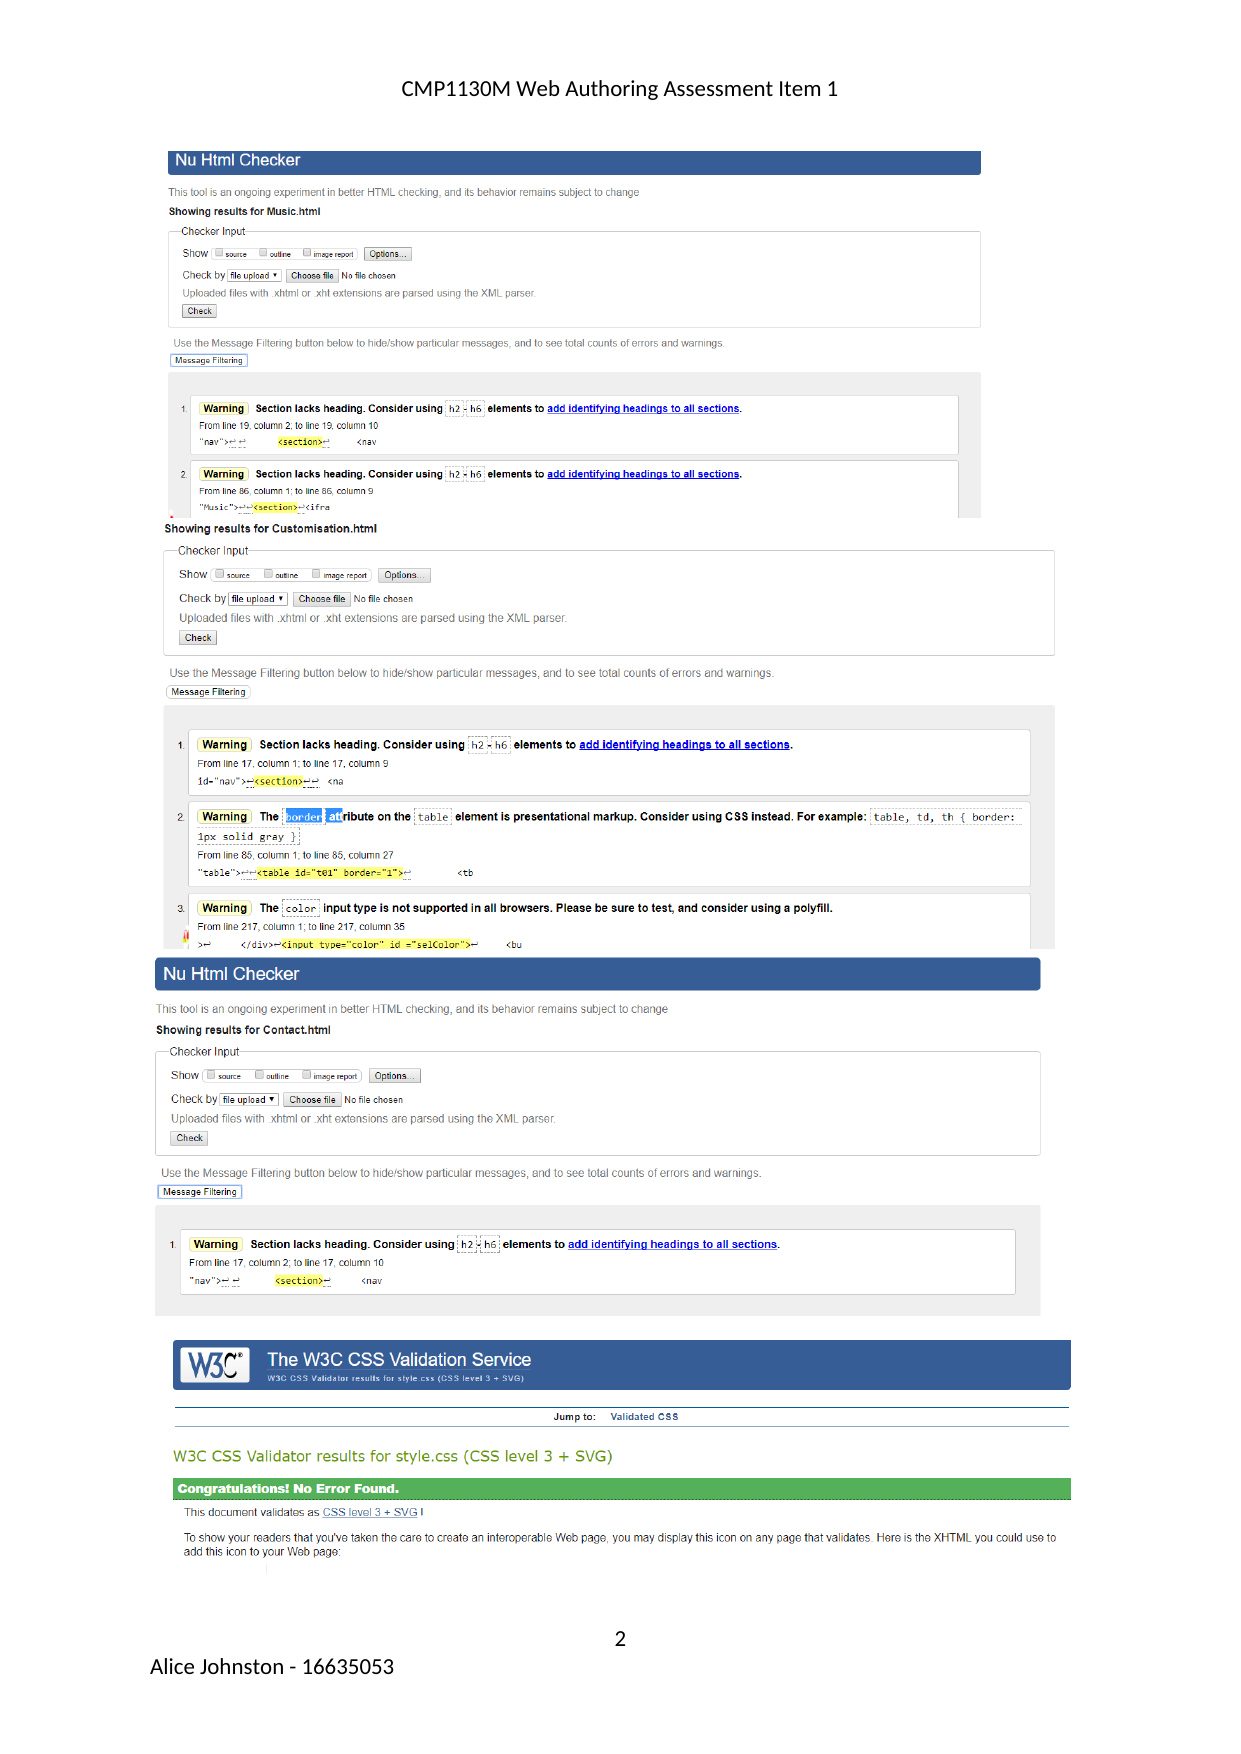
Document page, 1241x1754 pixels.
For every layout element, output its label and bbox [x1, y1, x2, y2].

picture [135, 151, 1072, 949]
picture [150, 950, 1053, 1316]
picture [150, 1334, 1082, 1573]
